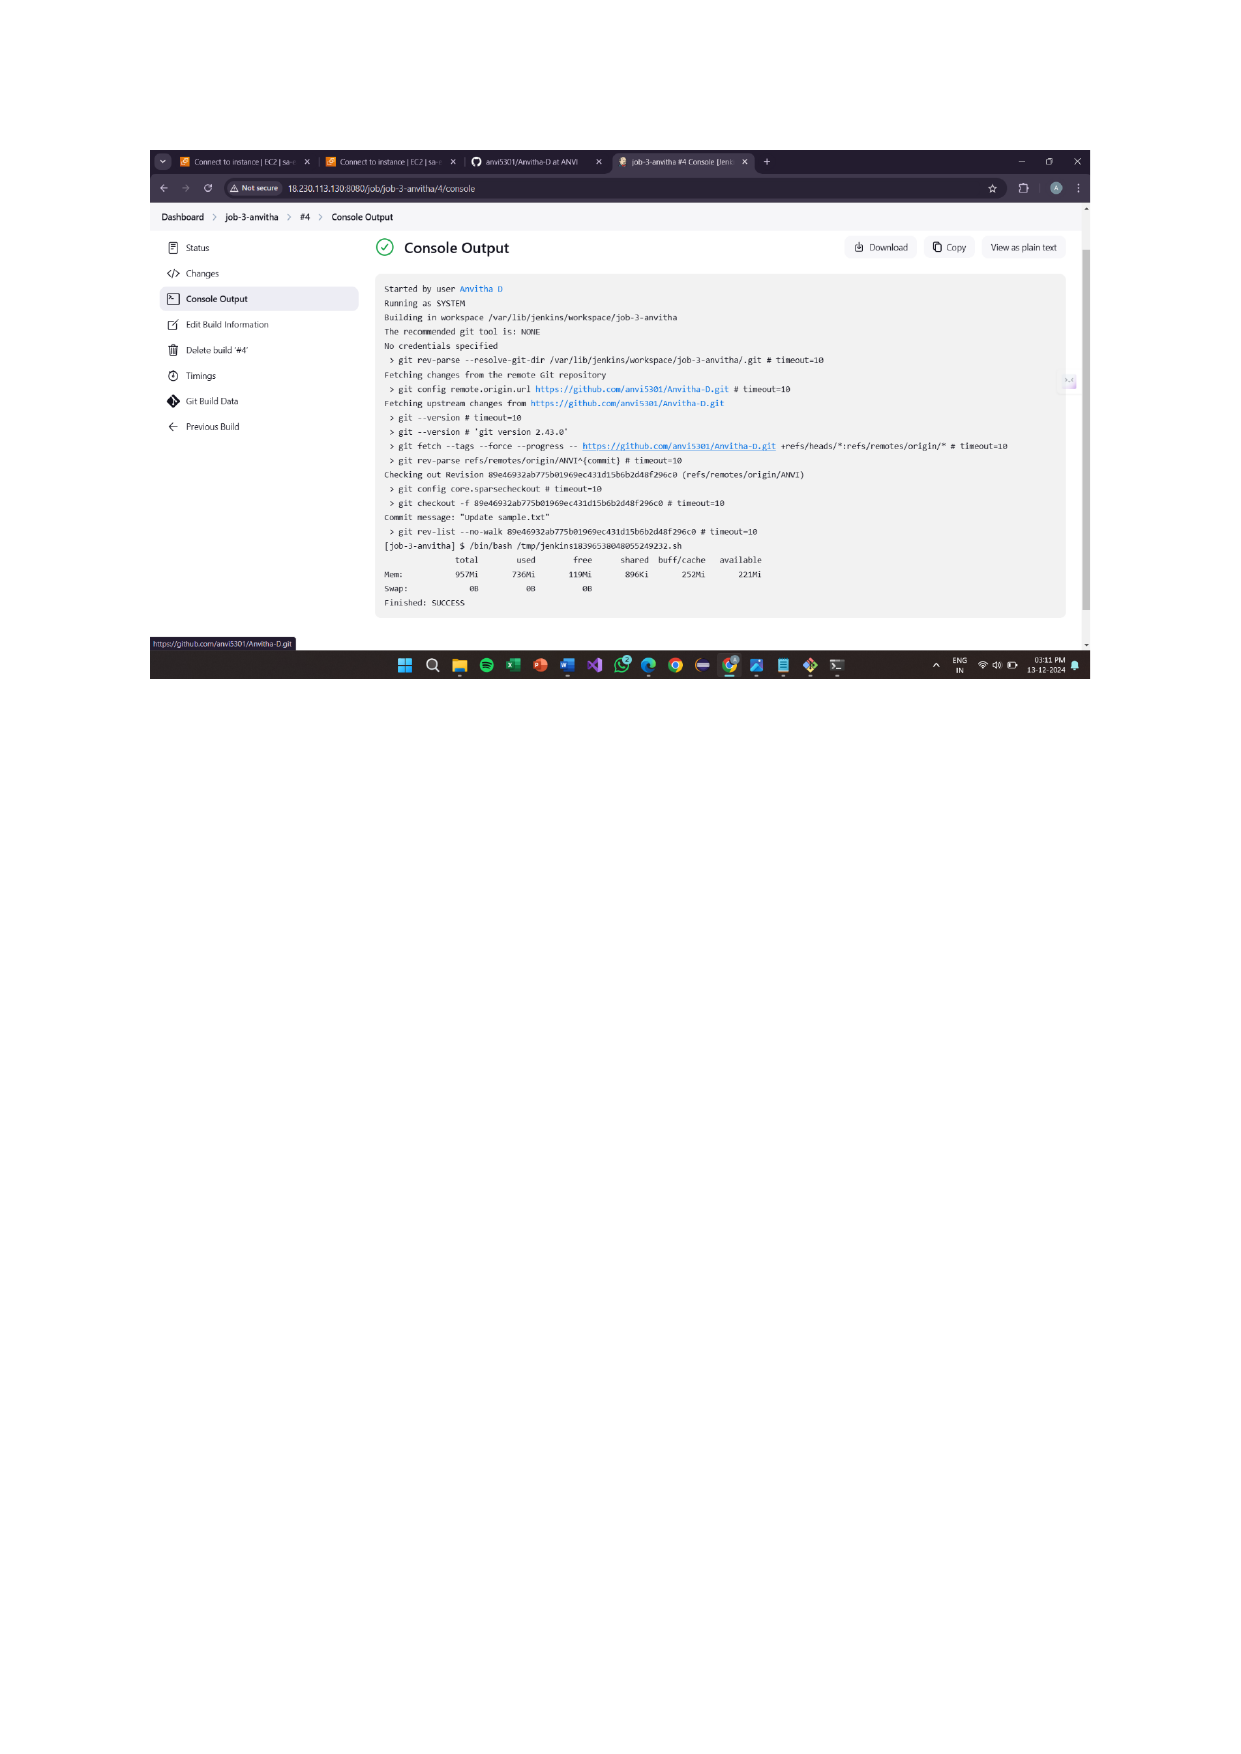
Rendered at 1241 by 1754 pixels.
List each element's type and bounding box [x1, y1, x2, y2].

picture [150, 150, 1091, 679]
